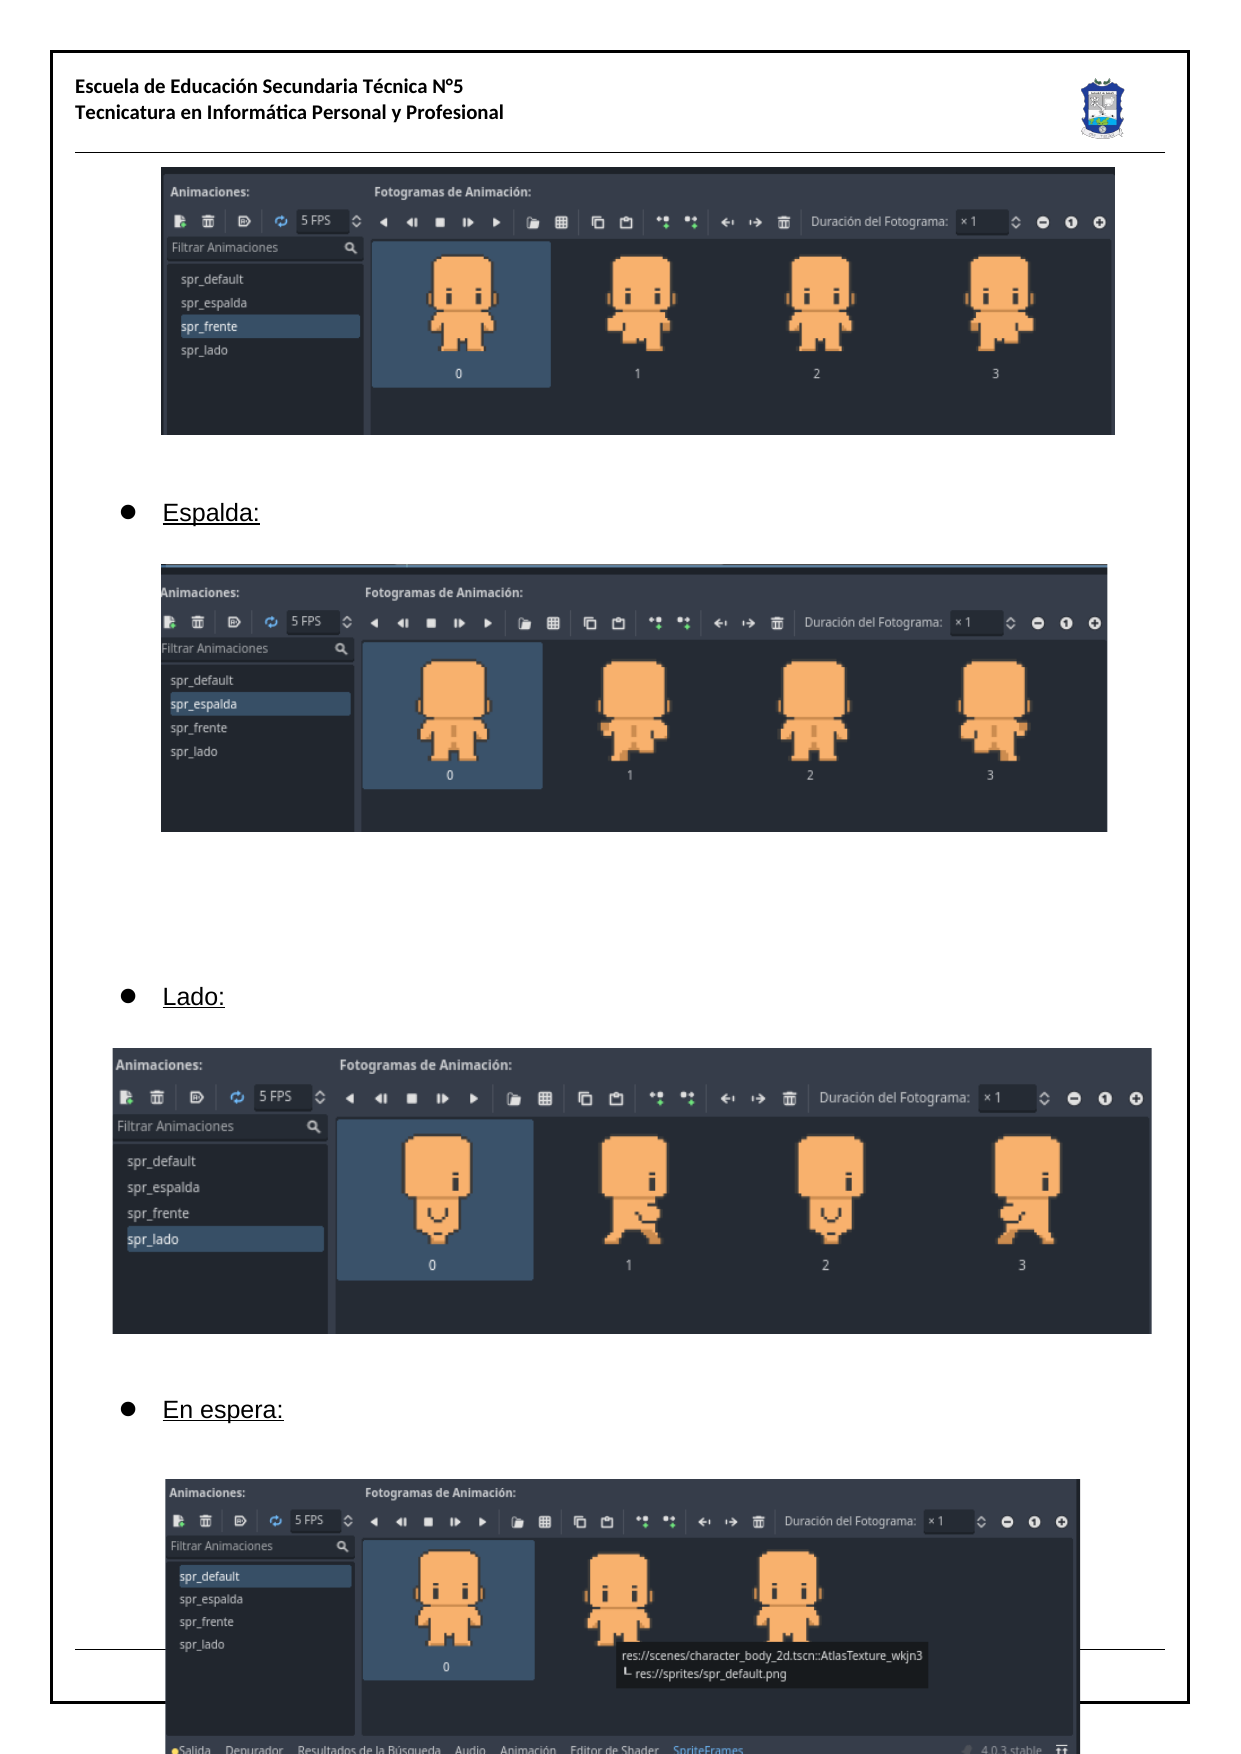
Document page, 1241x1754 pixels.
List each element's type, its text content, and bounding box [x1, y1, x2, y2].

picture [161, 564, 1108, 832]
picture [112, 1048, 1152, 1334]
list Lado: [110, 980, 1173, 1013]
picture [161, 167, 1115, 435]
list En espera: [110, 1393, 1173, 1426]
picture [165, 1479, 1081, 1754]
list Espalda: [110, 496, 1173, 527]
picture [1077, 77, 1128, 139]
